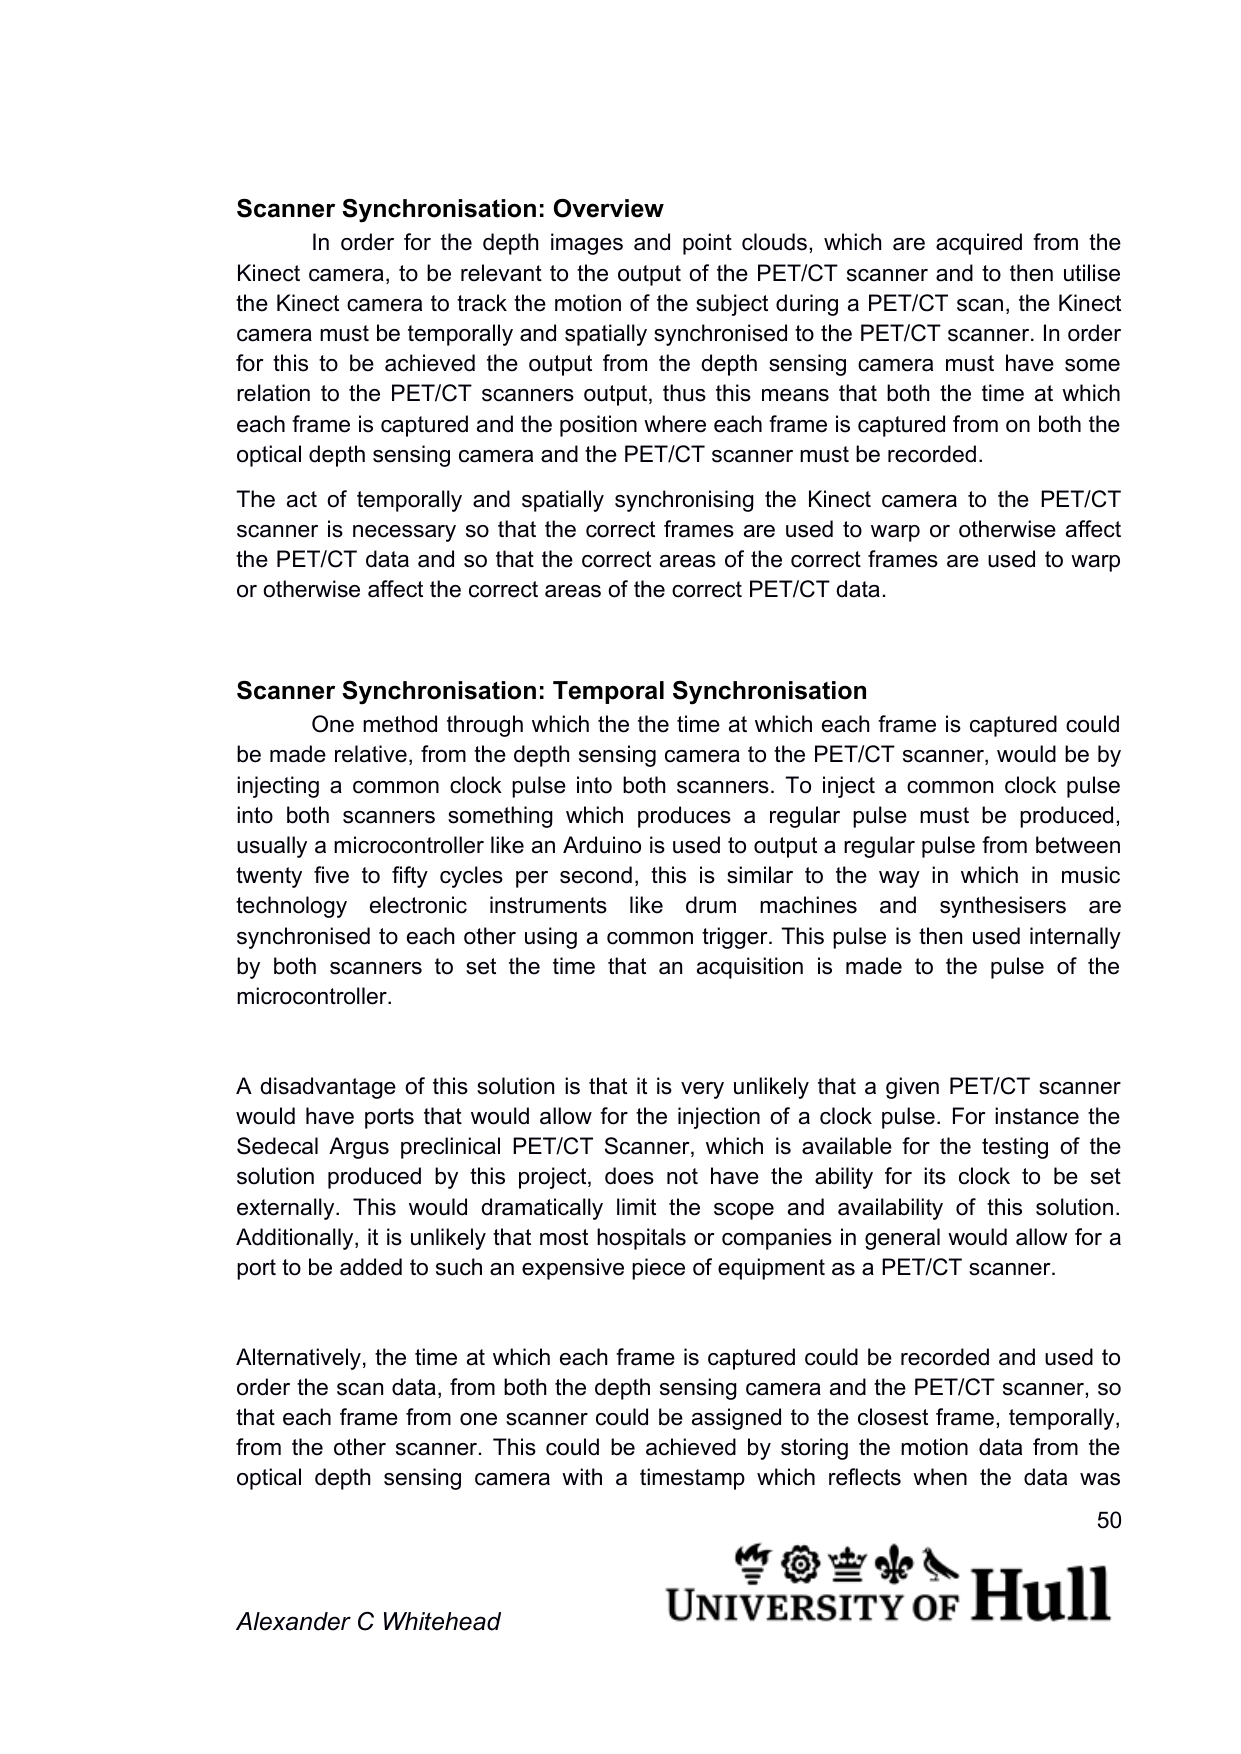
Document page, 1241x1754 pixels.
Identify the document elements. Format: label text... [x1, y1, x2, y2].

text In order for the depth images and point clouds, which are acquired from the Kinect camera, to be relevant to the output of the PET/CT scanner and to then utilise the Kinect camera to track the motion of the subject during a PET/CT scan, the Kinect camera must be temporally and spatially synchronised to the PET/CT scanner. In order for this to be achieved the output from the depth sensing camera must have some relation to the PET/CT scanners output, thus this means that both the time at which each frame is captured and the position where each frame is captured from on both the optical depth sensing camera and the PET/CT scanner must be recorded. [236, 229, 1122, 467]
picture [659, 1533, 1119, 1631]
text A disadvantage of this solution is that it is very unlikely that a given PET/CT scanner would have ports that would allow for the injection of a clock pulse. For instance the Sedecal Argus preclinical PET/CT Scanner, which is available for the testing of the solution produced by this project, does not have the ability for its clock to be set externally. This would dramatically limit the scope and availability of this solution. Additionally, it is unlikely that most hospitals or companies in general would allow for a port to be added to such an expensive piece of equipment as a PET/CT scanner. [236, 1073, 1122, 1280]
subtitle Scanner Synchronisation: Temporal Synchronisation [236, 676, 1122, 705]
text One method through which the the time at which each frame is captured could be made relative, from the depth sensing camera to the PET/CT scanner, would be by injecting a common clock pulse into both scanners. To inject a common clock pulse into both scanners something which produces a regular pulse must be produced, usually a microcontroller like an Arduino is used to output a regular pulse from between twenty five to fifty cycles per second, this is similar to the way in which in music technology electronic instruments like drum machines and synthesisers are synchronised to each other using a common trigger. This pulse is then used internally by both scanners to set the time that an acquisition is made to the pulse of the microcontroller. [236, 711, 1122, 1009]
subtitle Scanner Synchronisation: Overview [236, 194, 1122, 223]
text The act of temporally and spatially synchronising the Kinect camera to the PET/CT scanner is necessary so that the correct frames are used to warp or otherwise affect the PET/CT data and so that the correct areas of the correct frames are used to warp or otherwise affect the correct areas of the correct PET/CT data. [236, 486, 1122, 603]
